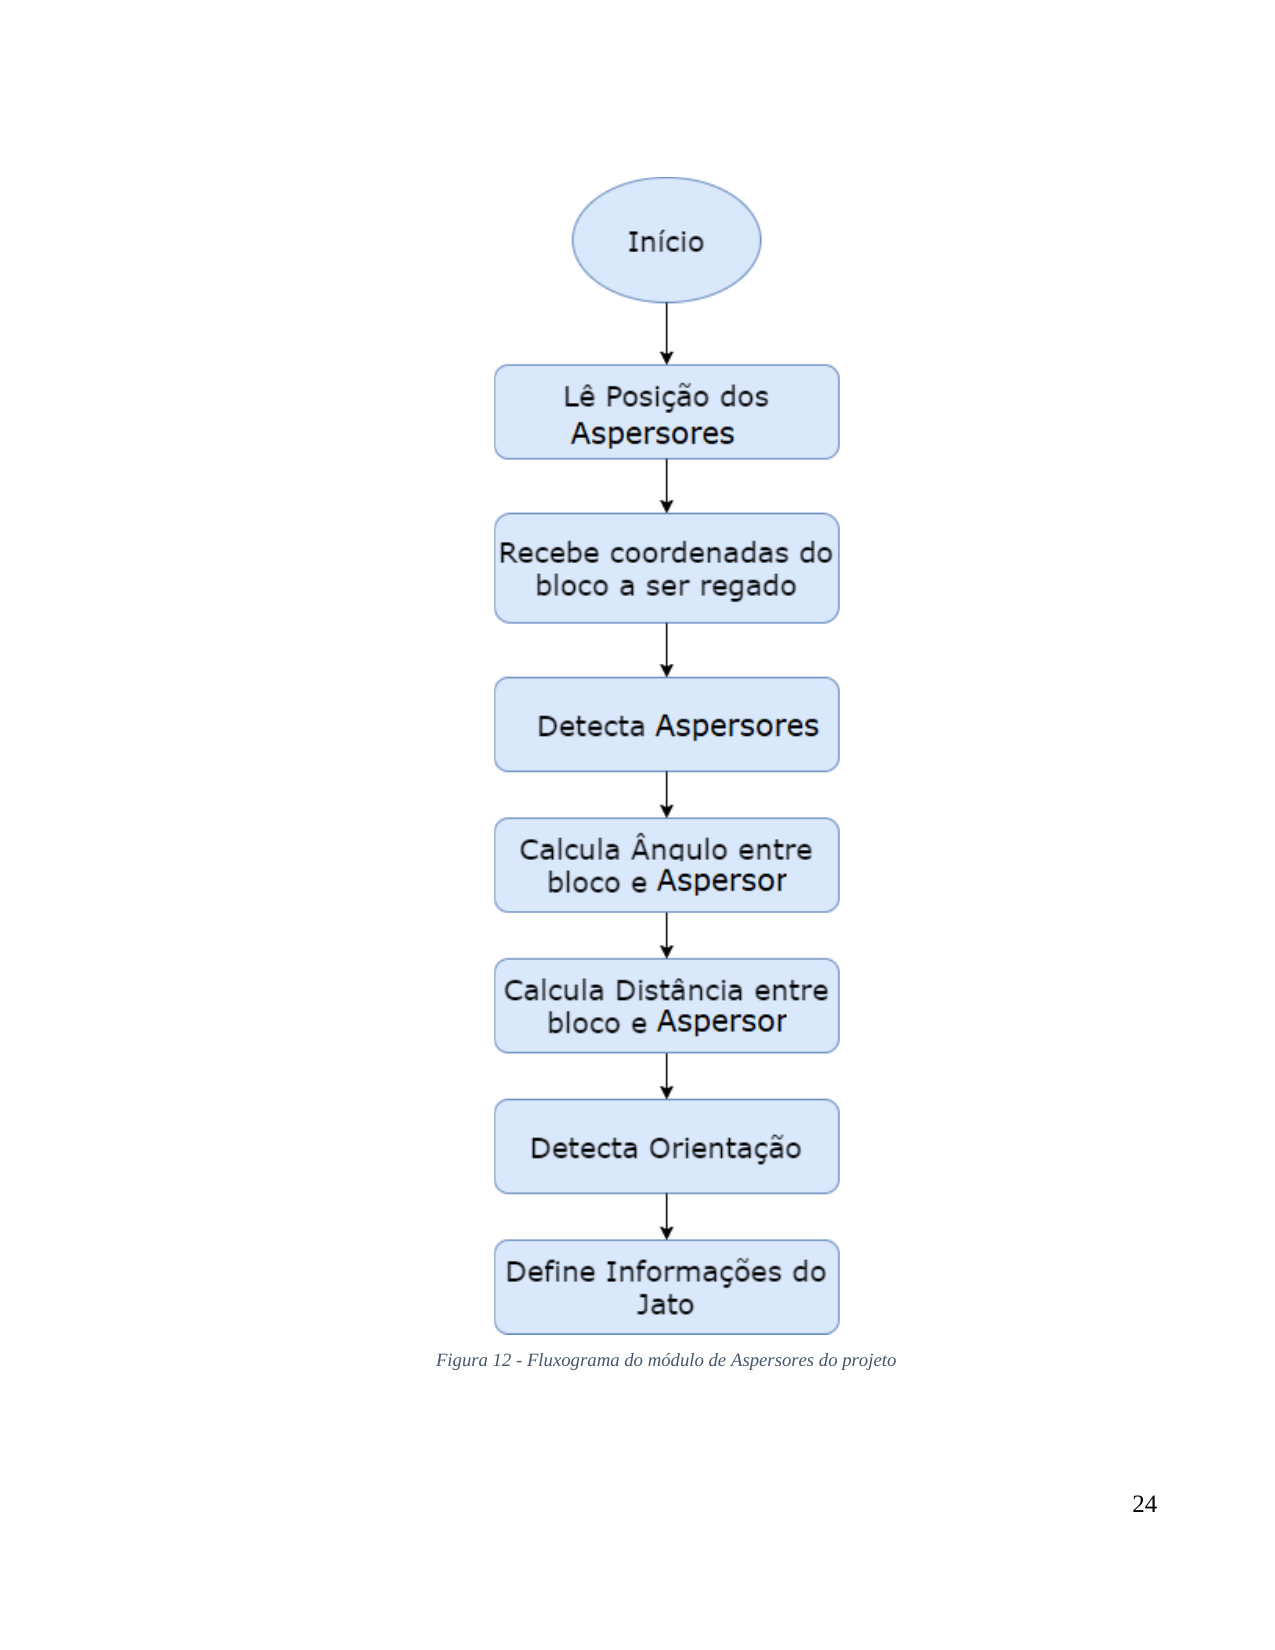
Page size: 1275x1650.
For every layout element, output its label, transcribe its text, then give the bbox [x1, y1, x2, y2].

text Figura 12 - Fluxograma do módulo de Aspersores do projeto [177, 1349, 1157, 1371]
picture [494, 177, 840, 1335]
